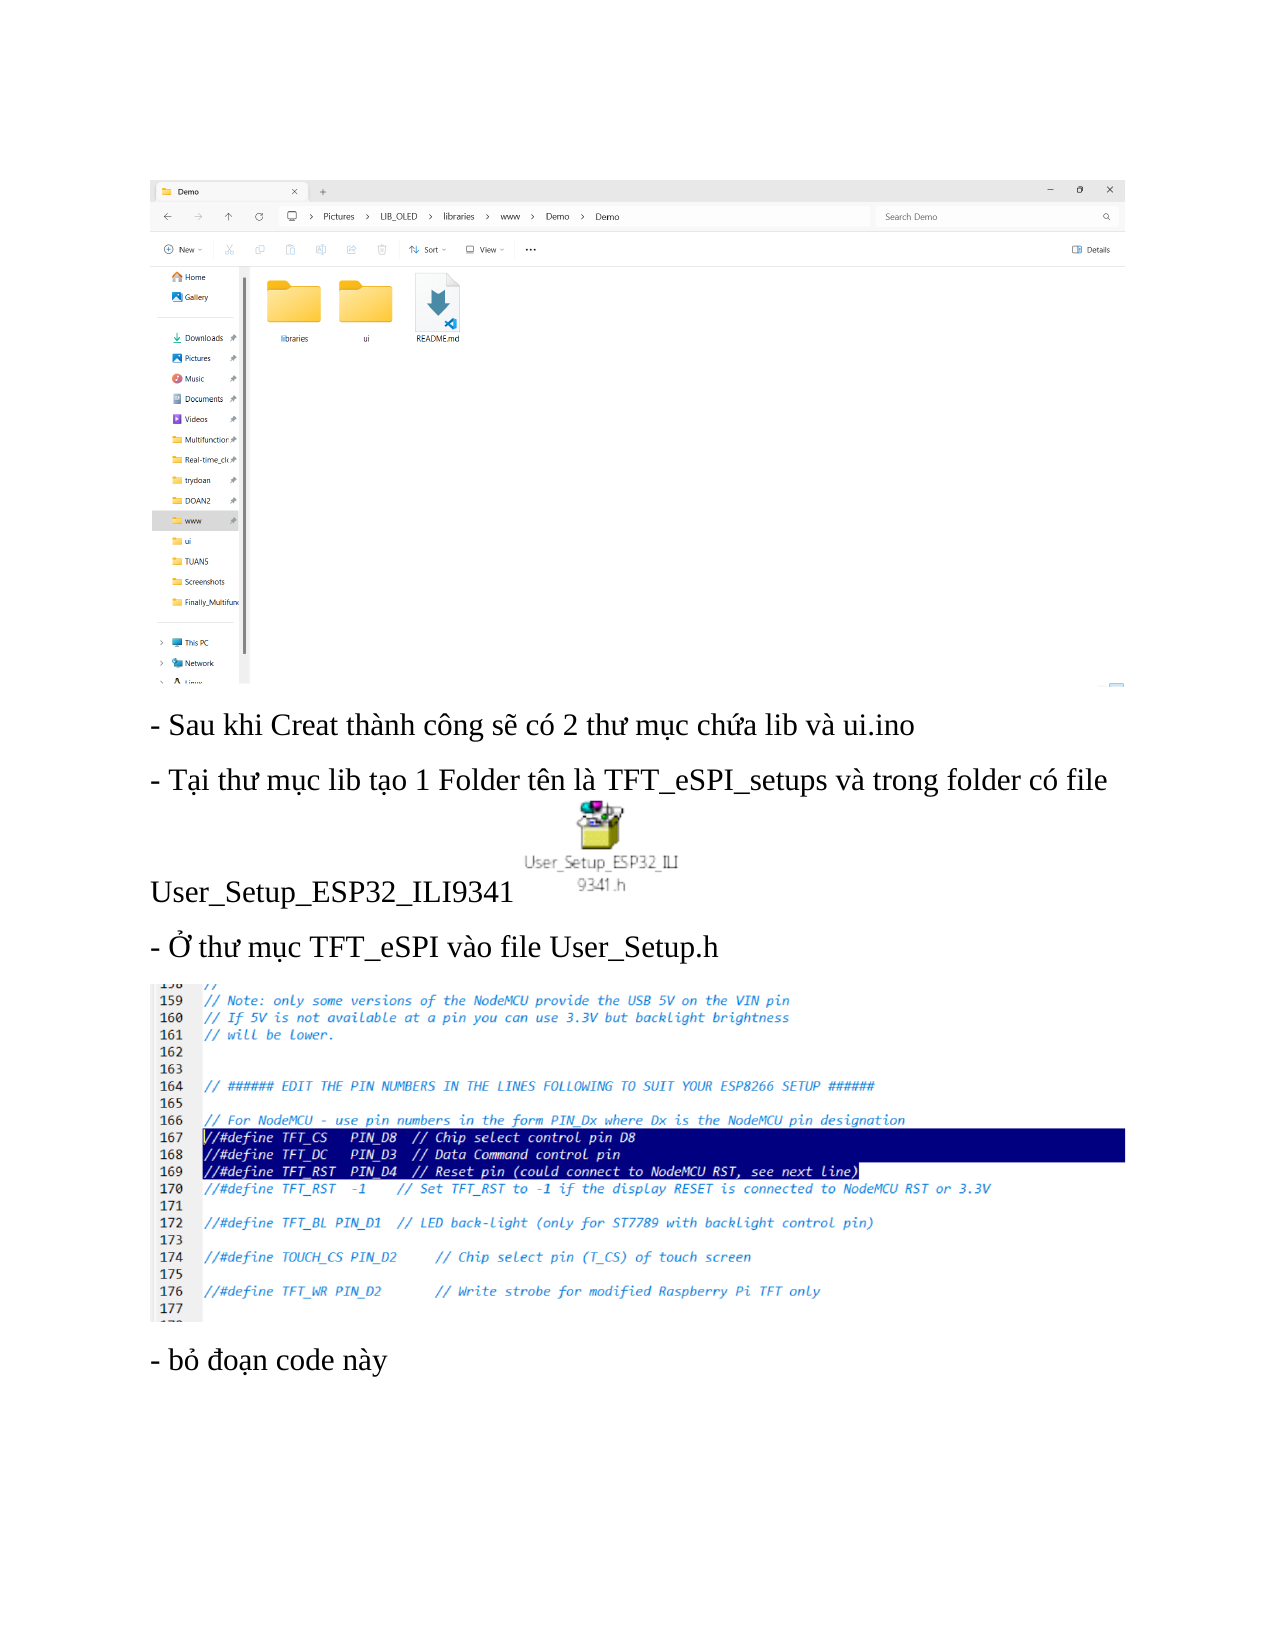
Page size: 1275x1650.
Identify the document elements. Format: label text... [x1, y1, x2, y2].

text - bỏ đoạn code này [150, 1341, 1125, 1377]
picture [150, 180, 1125, 687]
text - Sau khi Creat thành công sẽ có 2 thư mục chứa lib và ui.ino [150, 706, 1125, 742]
text - Ở thư mục TFT_eSPI vào file User_Setup.h [150, 929, 1125, 965]
picture [150, 984, 1125, 1322]
text - Tại thư mục lib tạo 1 Folder tên là TFT_eSPI_setups và trong folder có file User_Setup_ESP32_ILI9341 [150, 761, 1125, 909]
